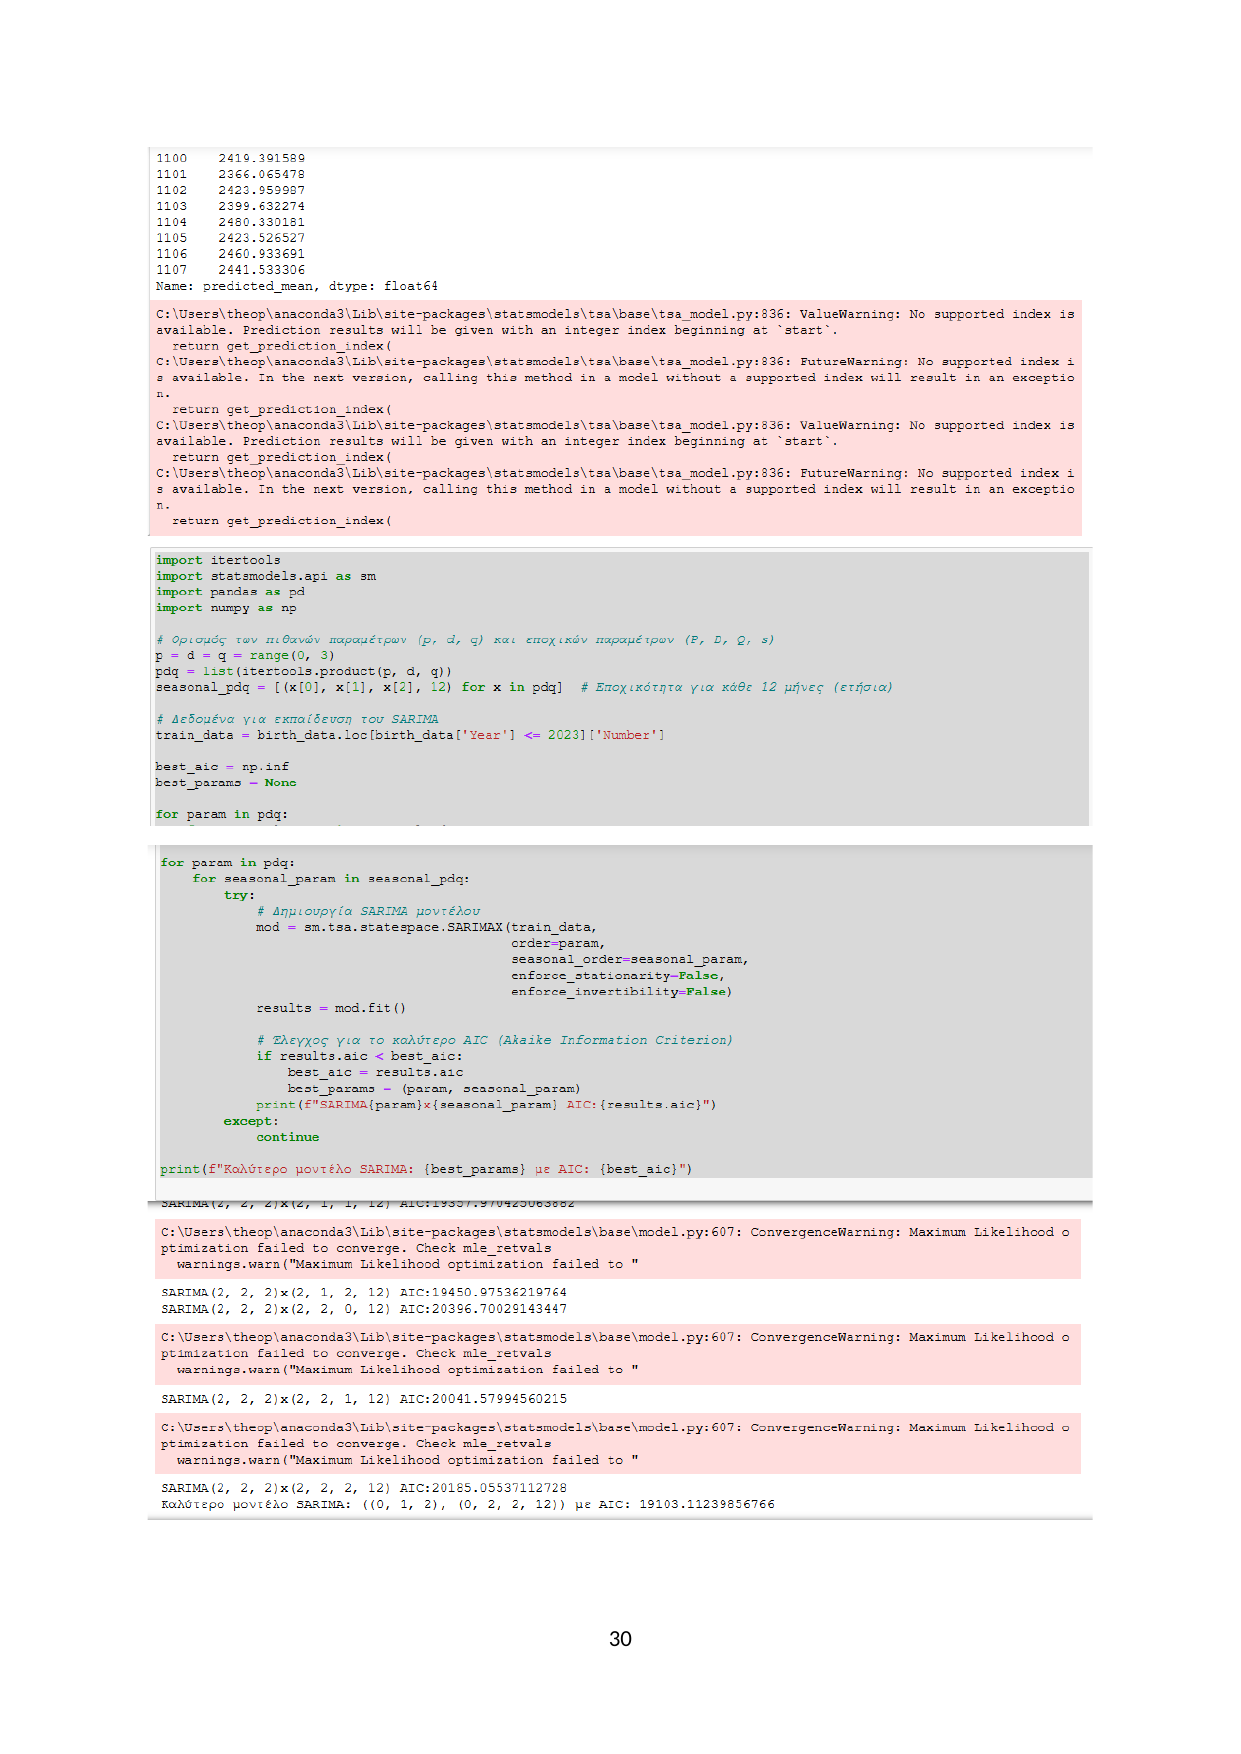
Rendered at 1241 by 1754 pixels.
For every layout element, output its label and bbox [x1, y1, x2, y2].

picture [147, 147, 1093, 826]
picture [147, 844, 1093, 1521]
